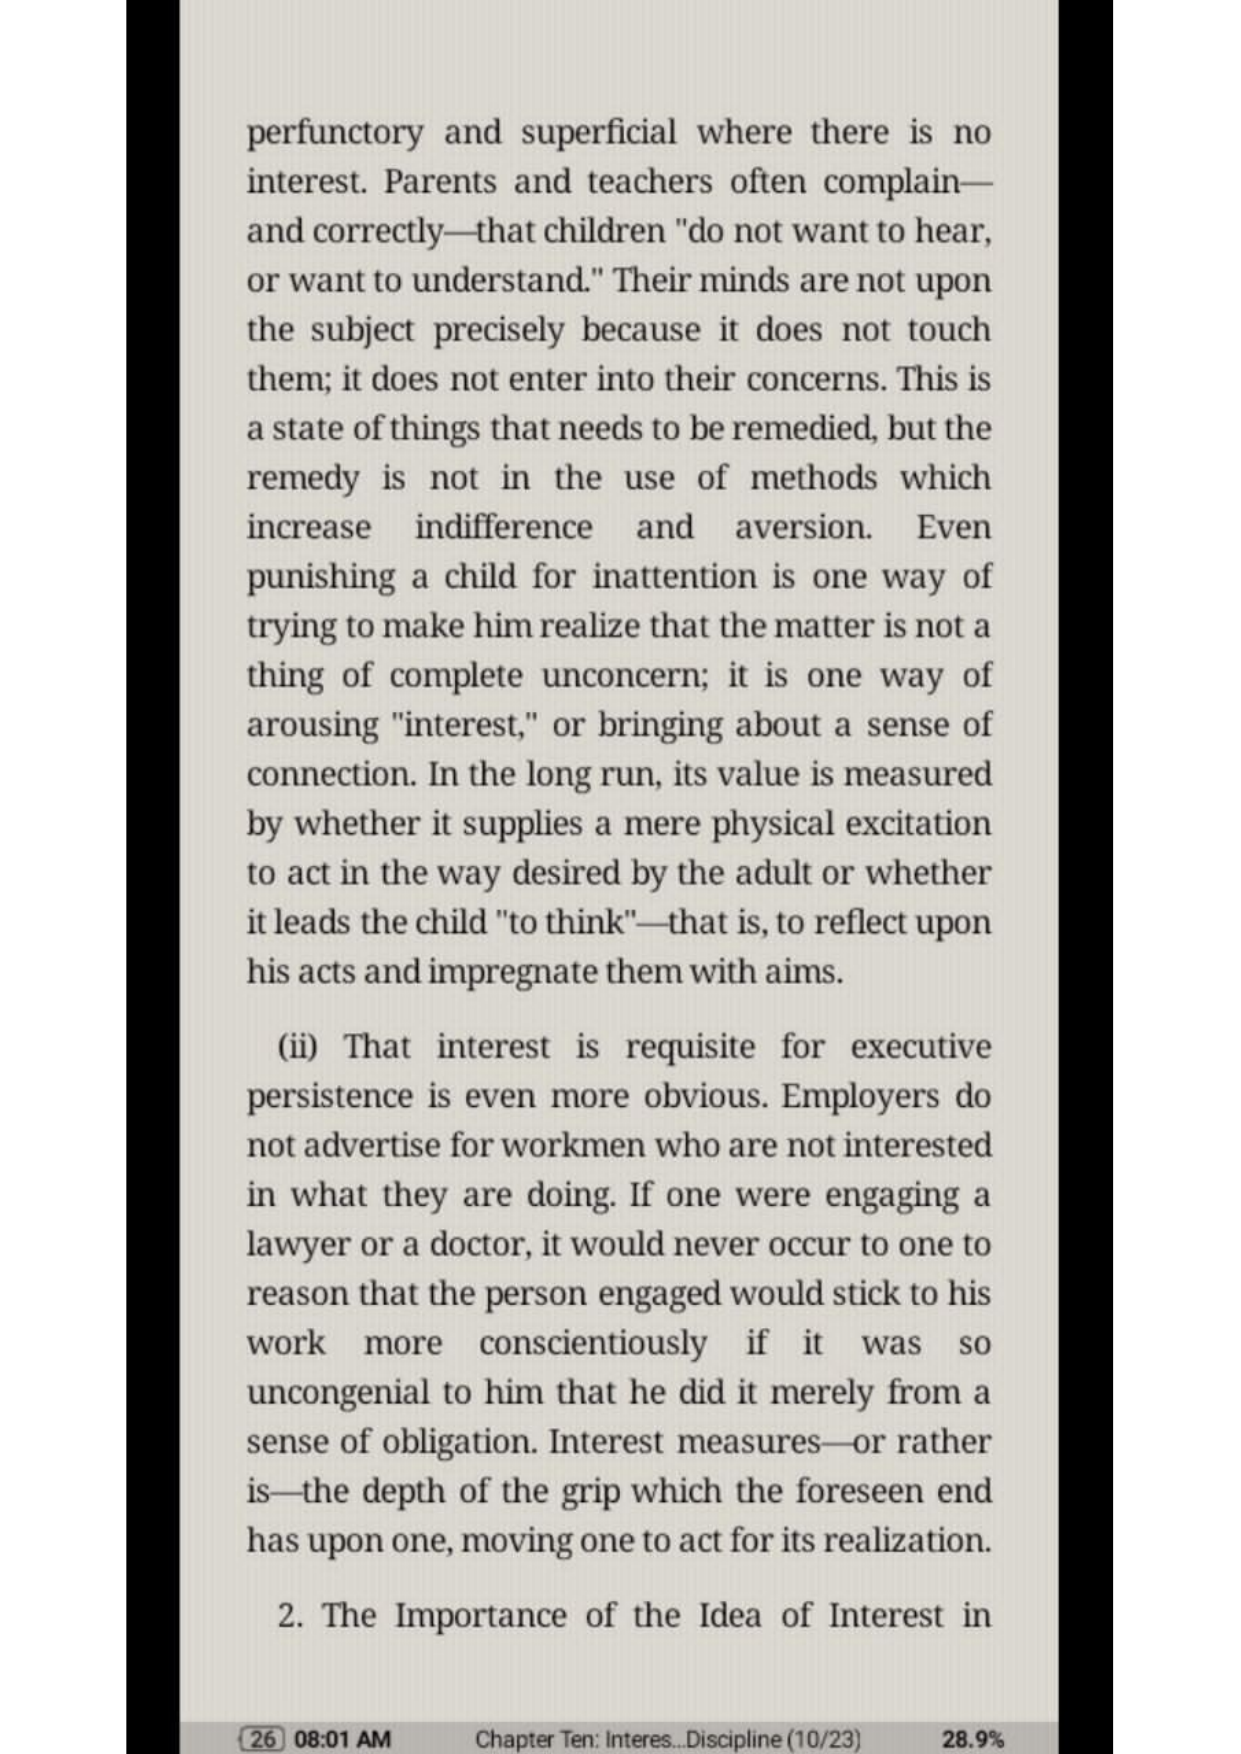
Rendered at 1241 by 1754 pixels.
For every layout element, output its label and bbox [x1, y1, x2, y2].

picture [126, 0, 1114, 1754]
